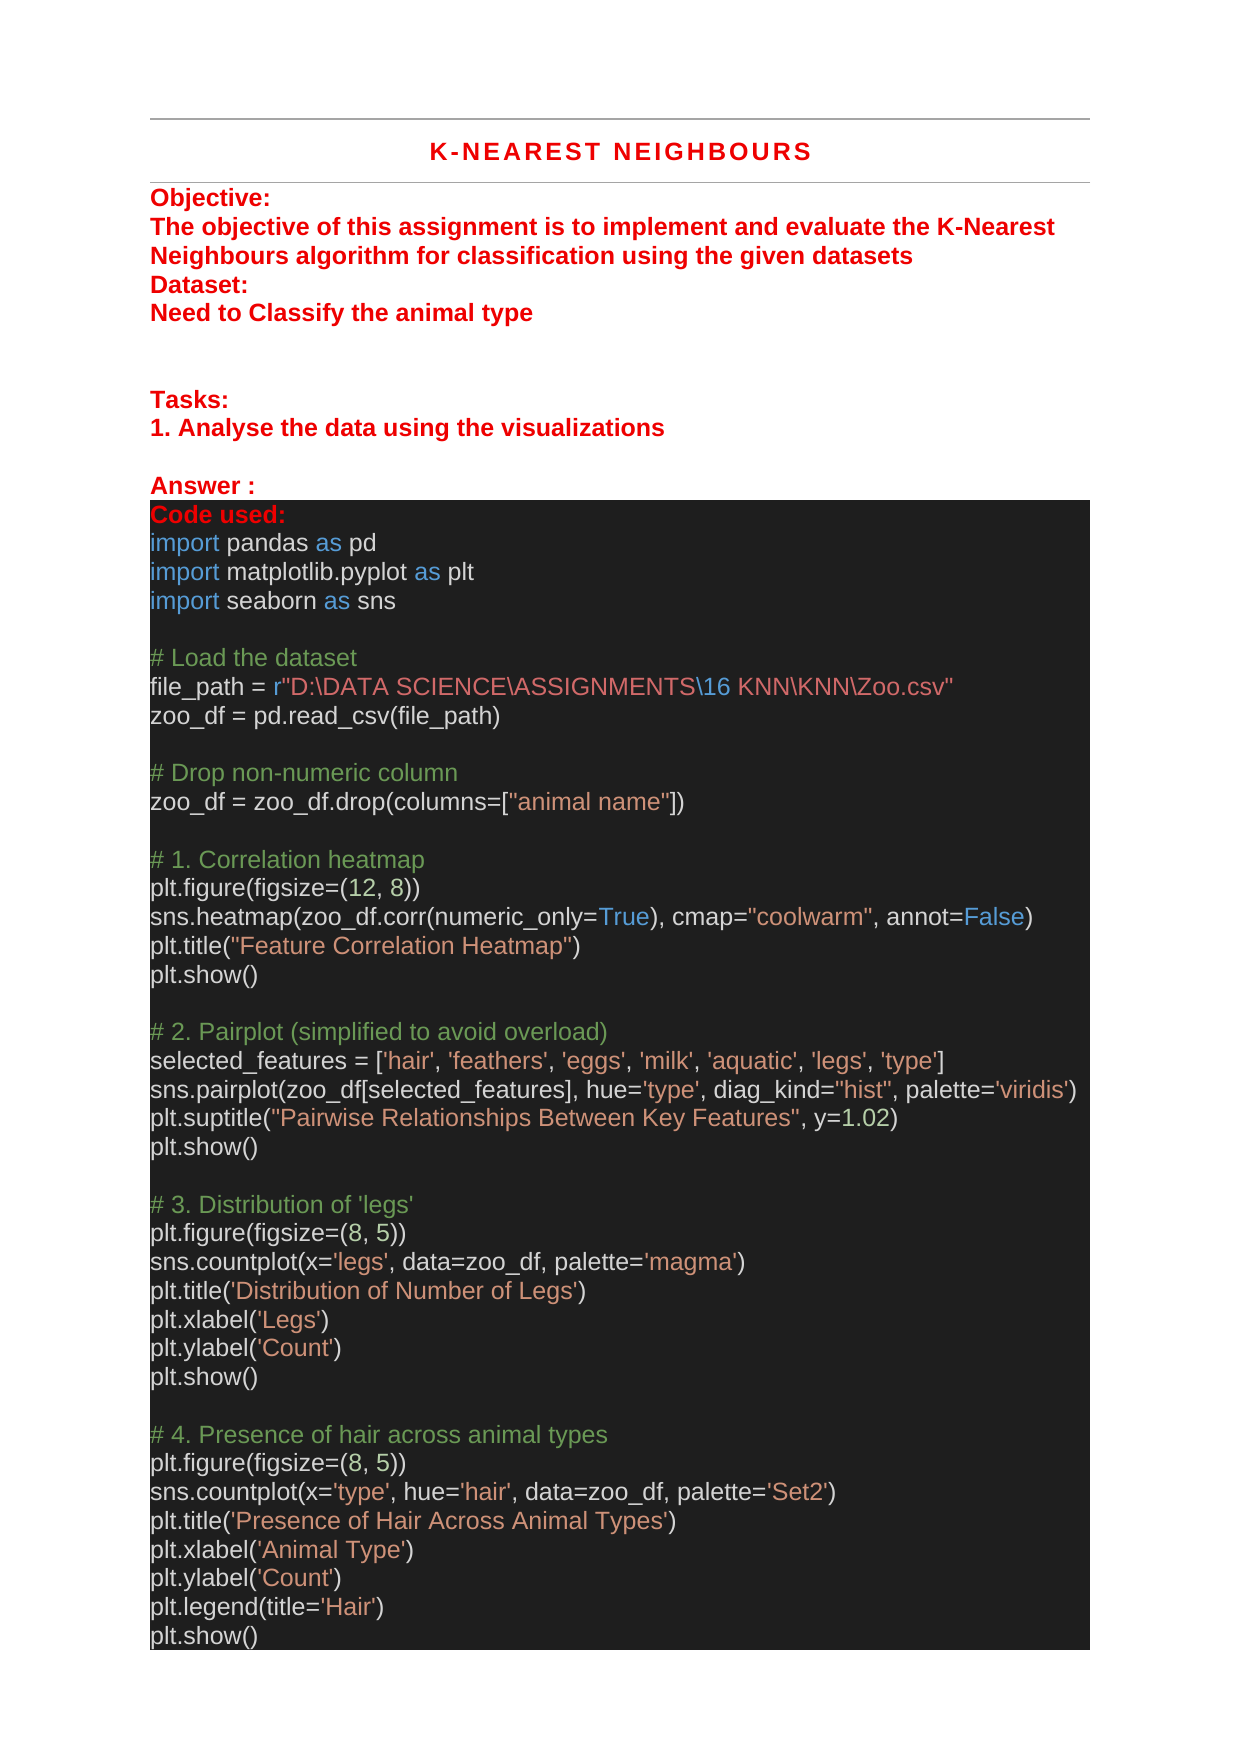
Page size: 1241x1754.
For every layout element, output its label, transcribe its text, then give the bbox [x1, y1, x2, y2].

text Answer : [150, 471, 1090, 500]
text plt.title('Presence of Hair Across Animal Types') [150, 1506, 1090, 1535]
text plt.ylabel('Count') [150, 1333, 1090, 1362]
text sns.heatmap(zoo_df.corr(numeric_only=True), cmap="coolwarm", annot=False) [150, 902, 1090, 931]
text Need to Classify the animal type [150, 298, 1090, 327]
text plt.title('Distribution of Number of Legs') [150, 1276, 1090, 1305]
text sns.countplot(x='legs', data=zoo_df, palette='magma') [150, 1247, 1090, 1276]
text file_path = r"D:\DATA SCIENCE\ASSIGNMENTS\16 KNN\KNN\Zoo.csv" [150, 672, 1090, 701]
text Dataset: [150, 270, 1090, 298]
text import seaborn as sns [150, 586, 1090, 615]
text selected_features = ['hair', 'feathers', 'eggs', 'milk', 'aquatic', 'legs', 'type'] [150, 1046, 1090, 1075]
title K-Nearest Neighbours [150, 120, 1090, 182]
text The objective of this assignment is to implement and evaluate the K-Nearest Neighbours algorithm for classification using the given datasets [150, 212, 1090, 270]
text import pandas as pd [150, 528, 1090, 557]
text plt.suptitle("Pairwise Relationships Between Key Features", y=1.02) [150, 1103, 1090, 1132]
text plt.legend(title='Hair') [150, 1592, 1090, 1621]
text plt.show() [150, 1621, 1090, 1650]
text plt.figure(figsize=(8, 5)) [150, 1218, 1090, 1247]
text plt.show() [150, 960, 1090, 988]
text plt.show() [150, 1132, 1090, 1161]
text sns.countplot(x='type', hue='hair', data=zoo_df, palette='Set2') [150, 1477, 1090, 1506]
text plt.xlabel('Legs') [150, 1305, 1090, 1333]
text plt.title("Feature Correlation Heatmap") [150, 931, 1090, 960]
text plt.figure(figsize=(12, 8)) [150, 873, 1090, 902]
text # 2. Pairplot (simplified to avoid overload) [150, 1017, 1090, 1046]
text # Load the dataset [150, 643, 1090, 672]
text zoo_df = pd.read_csv(file_path) [150, 701, 1090, 730]
text zoo_df = zoo_df.drop(columns=["animal name"]) [150, 787, 1090, 816]
text plt.ylabel('Count') [150, 1563, 1090, 1592]
text # Drop non-numeric column [150, 758, 1090, 787]
text Tasks: [150, 385, 1090, 413]
text plt.figure(figsize=(8, 5)) [150, 1448, 1090, 1477]
text plt.xlabel('Animal Type') [150, 1535, 1090, 1563]
text Code used: [150, 500, 1090, 528]
text # 3. Distribution of 'legs' [150, 1190, 1090, 1218]
text import matplotlib.pyplot as plt [150, 557, 1090, 586]
text 1. Analyse the data using the visualizations [150, 413, 1090, 442]
text # 4. Presence of hair across animal types [150, 1420, 1090, 1448]
text Objective: [150, 183, 1090, 212]
text plt.show() [150, 1362, 1090, 1391]
text sns.pairplot(zoo_df[selected_features], hue='type', diag_kind="hist", palette='viridis') [150, 1075, 1090, 1103]
text # 1. Correlation heatmap [150, 845, 1090, 873]
